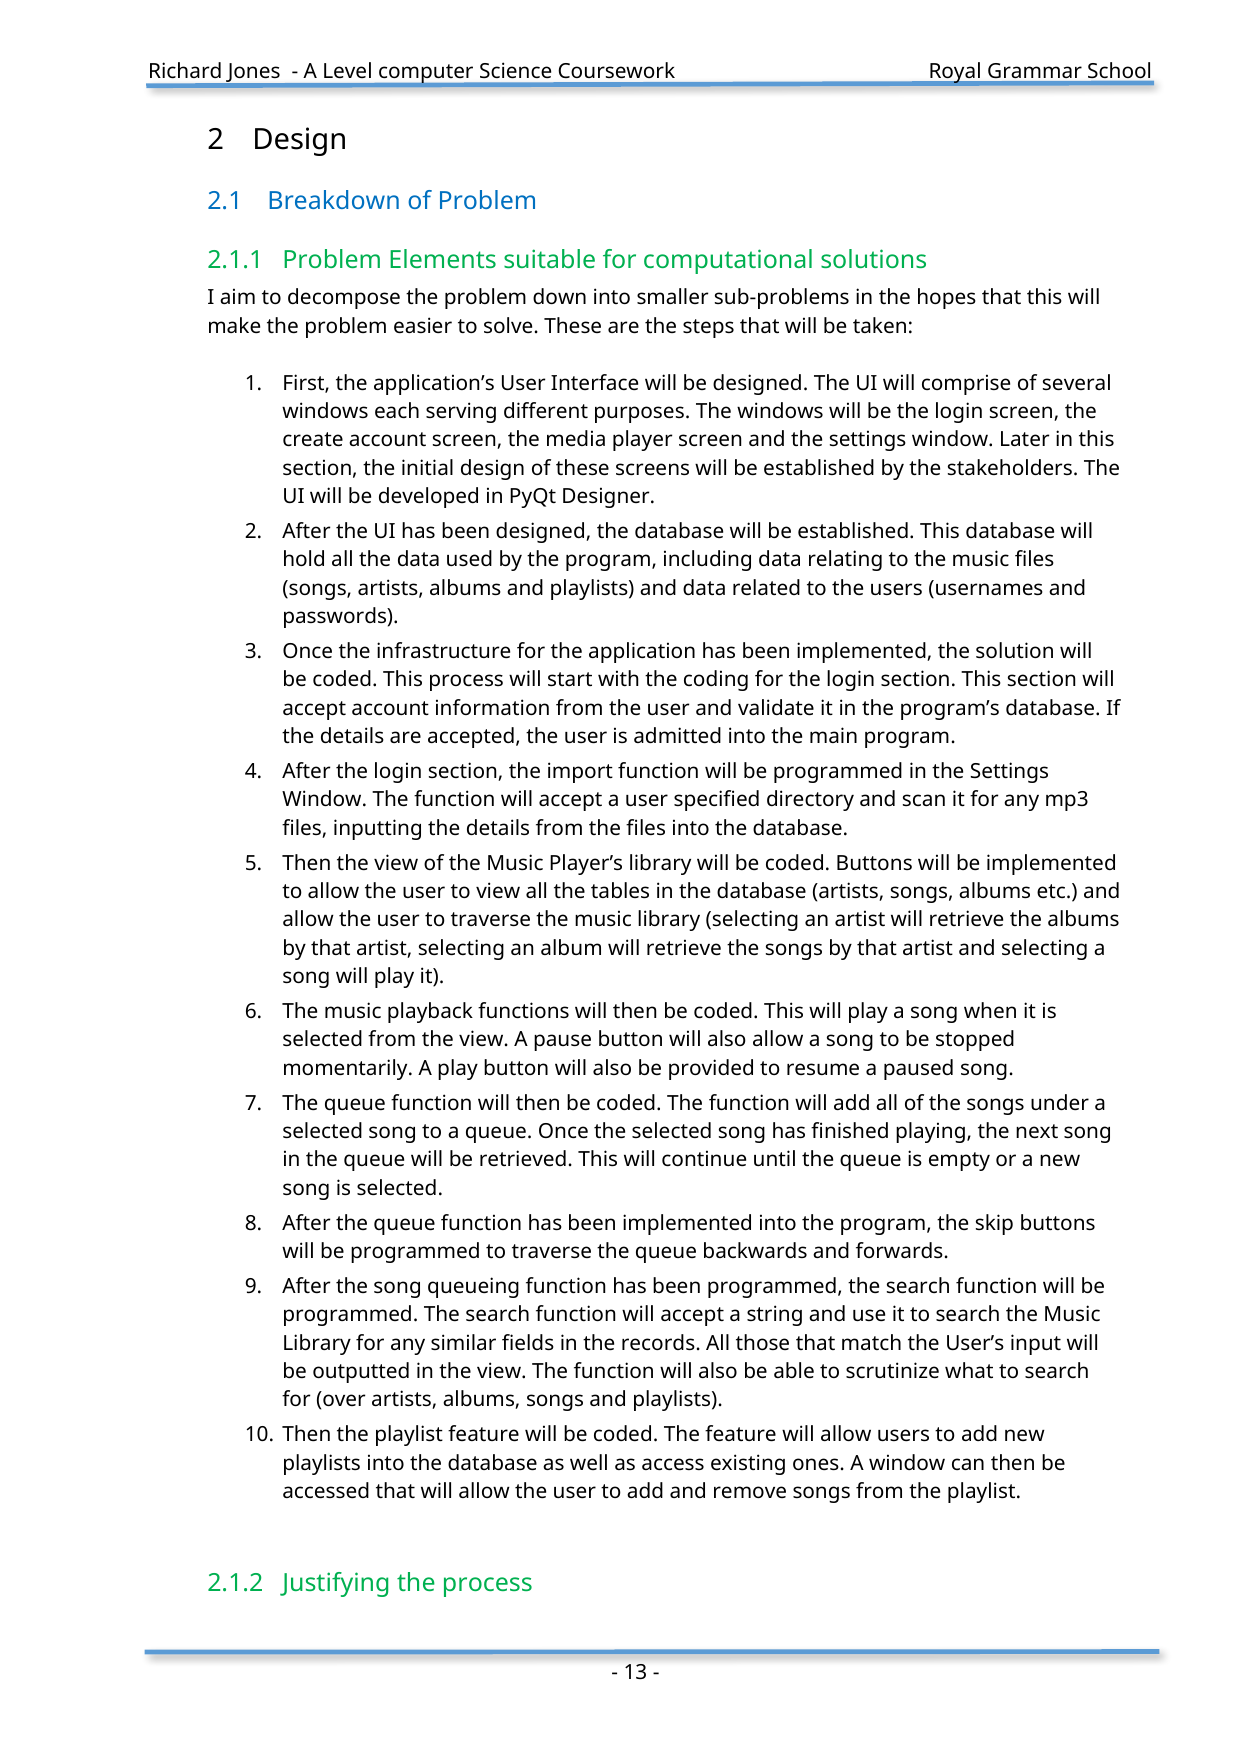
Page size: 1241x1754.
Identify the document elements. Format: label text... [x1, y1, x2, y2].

list First, the application’s User Interface will be designed. The UI will comprise of several windows each serving different purposes. The windows will be the login screen, the create account screen, the media player screen and the settings window. Later in this section, the initial design of these screens will be established by the stakeholders. The UI will be developed in PyQt Designer. [244, 368, 1122, 510]
list The music playback functions will then be coded. This will play a song when it is selected from the view. A pause button will also allow a song to be stopped momentarily. A play button will also be provided to resume a paused song. [244, 996, 1122, 1081]
list After the UI has been designed, the database will be established. This database will hold all the data used by the program, including data relating to the music files (songs, artists, albums and playlists) and data related to the users (usernames and passwords). [244, 516, 1122, 630]
list The queue function will then be coded. The function will add all of the songs under a selected song to a queue. Once the selected song has finished playing, the next song in the queue will be retrieved. This will continue until the queue is empty or a new song is selected. [244, 1088, 1122, 1201]
list Then the view of the Music Player’s library will be coded. Buttons will be implemented to allow the user to view all the tables in the database (artists, songs, albums etc.) and allow the user to traverse the music library (selecting an artist will retrieve the albums by that artist, selecting an album will retrieve the songs by that artist and selecting a song will play it). [244, 848, 1122, 990]
subtitle Justifying the process [207, 1564, 1122, 1598]
list Once the infrastructure for the application has been implemented, the solution will be coded. This process will start with the coding for the login section. This section will accept account information from the user and validate it in the program’s database. If the details are accepted, the user is admitted into the main program. [244, 636, 1122, 750]
text I aim to decompose the problem down into smaller sub-problems in the hopes that this will make the problem easier to solve. These are the steps that will be taken: [207, 282, 1122, 339]
list After the song queueing function has been programmed, the search function will be programmed. The search function will accept a string and use it to search the Music Library for any similar fields in the records. All those that match the User’s input will be outputted in the view. The function will also be able to scrutinize what to search for (over artists, albums, songs and playlists). [244, 1271, 1122, 1413]
list After the login section, the import function will be programmed in the Settings Window. The function will accept a user specified directory and scan it for any mp3 files, inputting the details from the files into the database. [244, 756, 1122, 841]
subtitle Problem Elements suitable for computational solutions [207, 242, 1122, 276]
subtitle Design [207, 118, 1122, 158]
list Then the playlist feature will be coded. The feature will allow users to add new playlists into the database as well as access existing ones. A window can then be accessed that will allow the user to add and remove songs from the playlist. [244, 1419, 1122, 1504]
list After the queue function has been implemented into the program, the skip buttons will be programmed to traverse the queue backwards and forwards. [244, 1208, 1122, 1264]
subtitle Breakdown of Problem [207, 183, 1122, 217]
